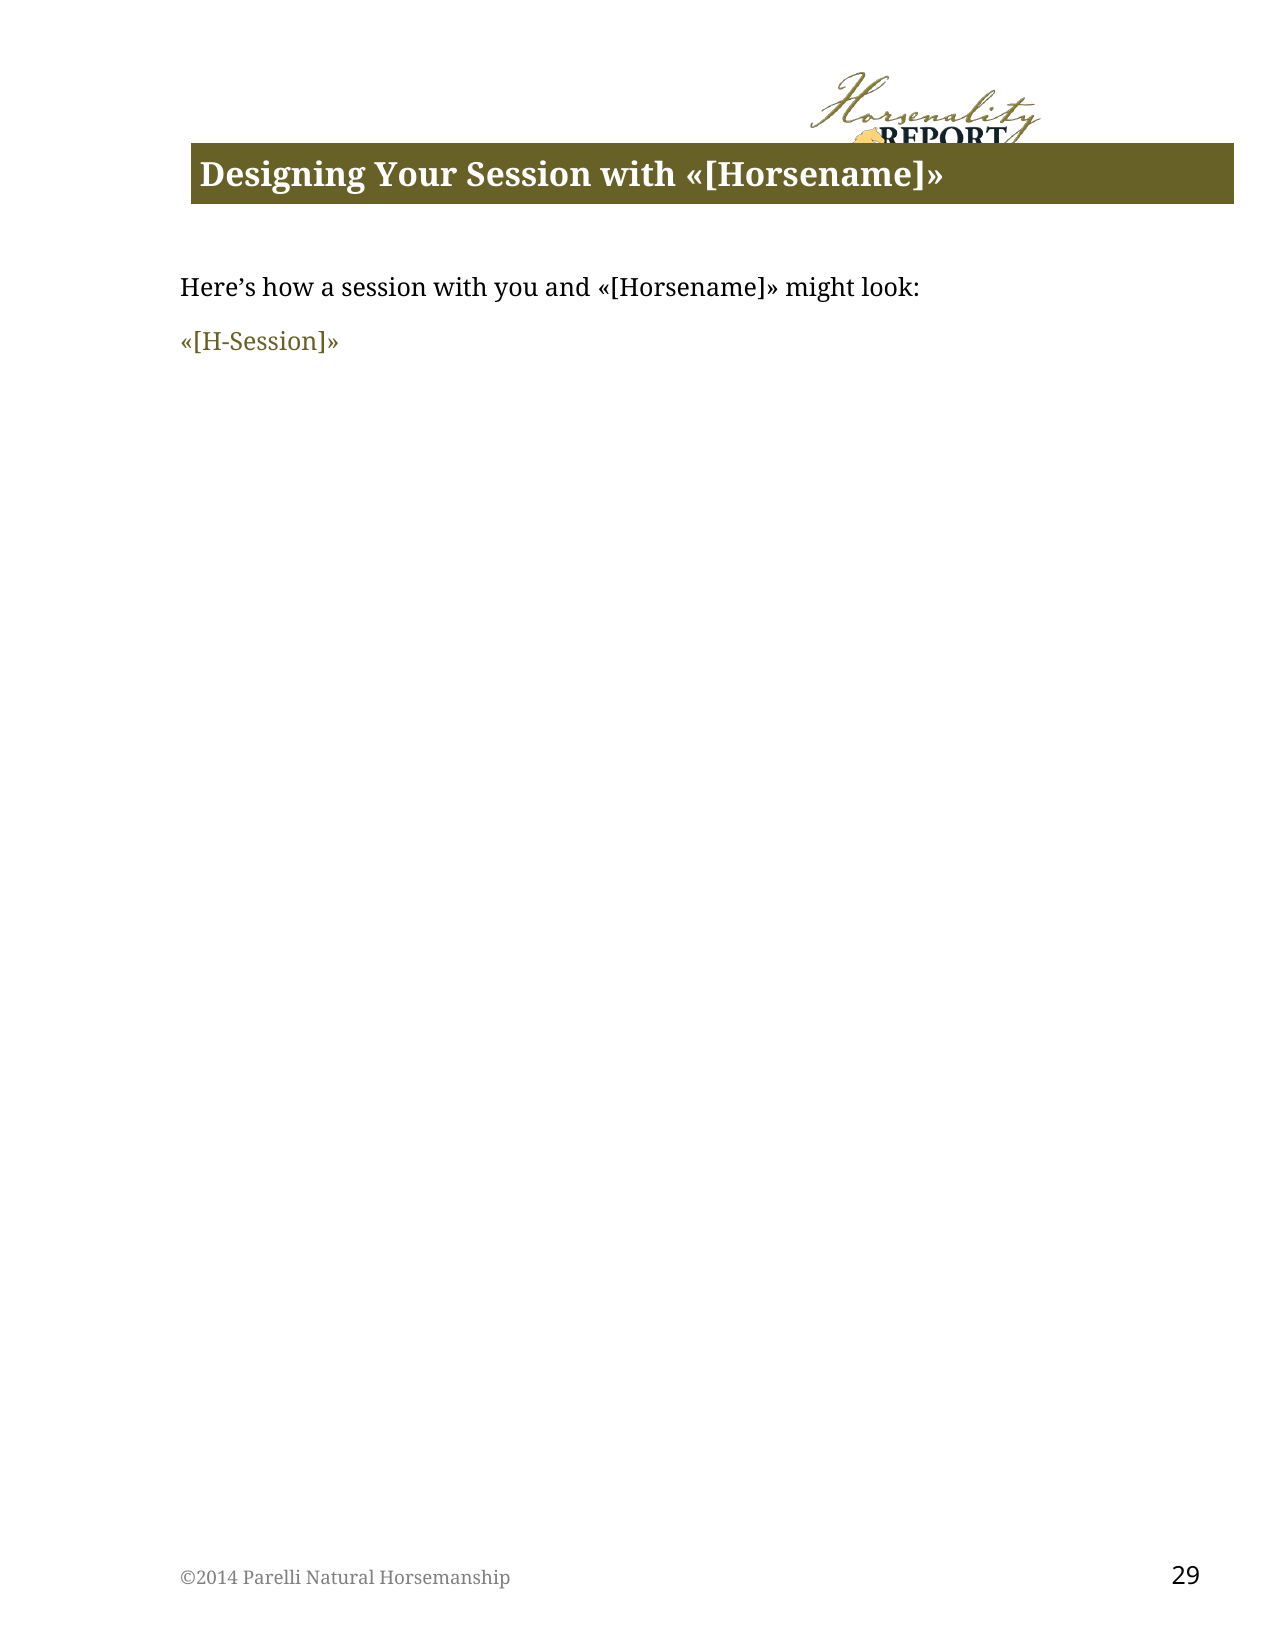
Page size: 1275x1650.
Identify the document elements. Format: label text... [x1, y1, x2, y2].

text Here’s how a session with you and «[Horsename]» might look: [180, 270, 1171, 304]
picture [803, 68, 1042, 143]
text «[H-Session]» [180, 323, 1171, 357]
table_header Designing Your Session with «[Horsename]» [191, 143, 1234, 204]
